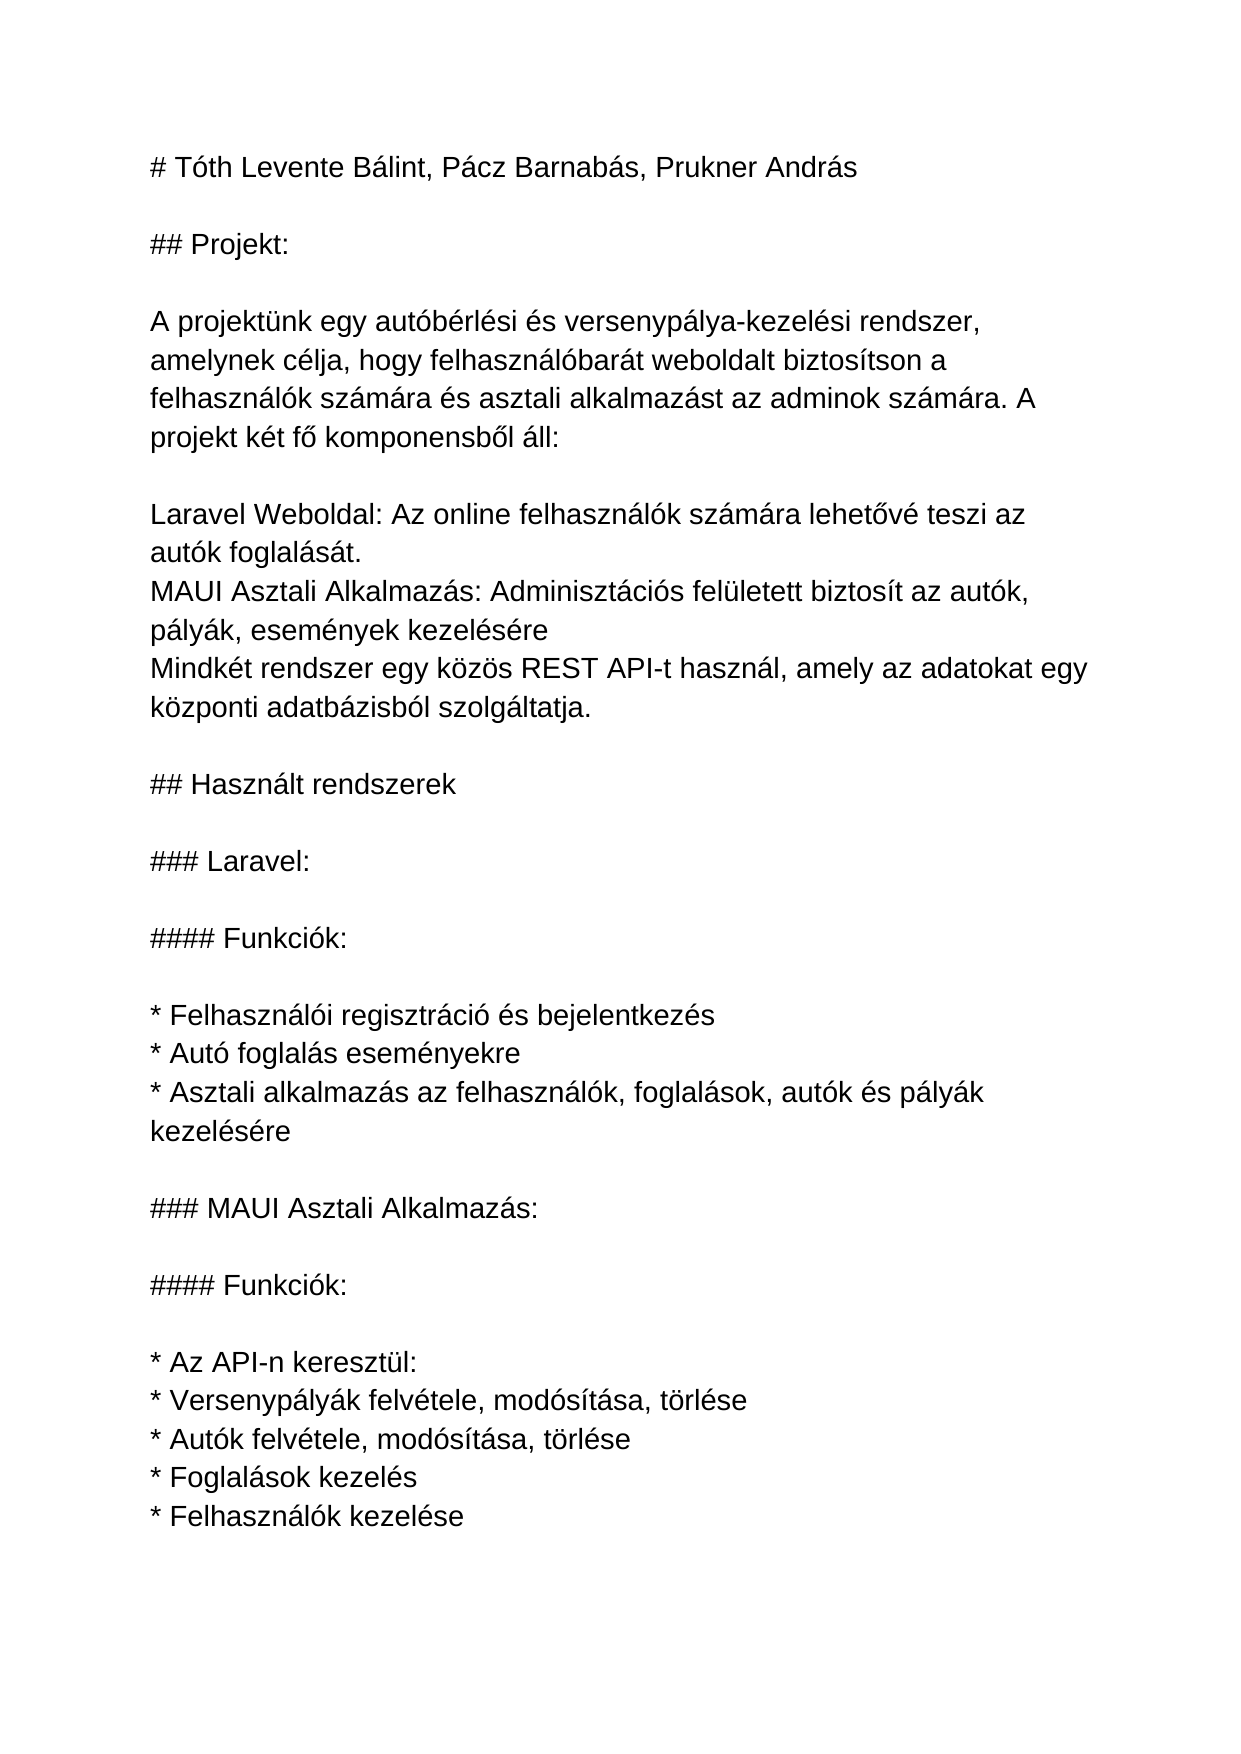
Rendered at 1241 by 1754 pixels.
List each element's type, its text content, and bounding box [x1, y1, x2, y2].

text * Autók felvétele, modósítása, törlése [150, 1422, 1090, 1455]
text # Tóth Levente Bálint, Pácz Barnabás, Prukner András [150, 150, 1090, 183]
text ## Használt rendszerek [150, 767, 1090, 800]
text * Felhasználók kezelése [150, 1499, 1090, 1532]
text * Autó foglalás eseményekre [150, 1036, 1090, 1070]
text A projektünk egy autóbérlési és versenypálya-kezelési rendszer, amelynek célja, hogy felhasználóbarát weboldalt biztosítson a felhasználók számára és asztali alkalmazást az adminok számára. A projekt két fő komponensből áll: [150, 304, 1090, 453]
text #### Funkciók: [150, 921, 1090, 954]
text * Felhasználói regisztráció és bejelentkezés [150, 998, 1090, 1031]
text Laravel Weboldal: Az online felhasználók számára lehetővé teszi az autók foglalását. [150, 497, 1090, 569]
text MAUI Asztali Alkalmazás: Adminisztációs felületett biztosít az autók, pályák, események kezelésére [150, 574, 1090, 646]
text #### Funkciók: [150, 1268, 1090, 1301]
text * Foglalások kezelés [150, 1460, 1090, 1494]
text Mindkét rendszer egy közös REST API-t használ, amely az adatokat egy központi adatbázisból szolgáltatja. [150, 651, 1090, 723]
text ## Projekt: [150, 227, 1090, 261]
text ### MAUI Asztali Alkalmazás: [150, 1191, 1090, 1224]
text * Asztali alkalmazás az felhasználók, foglalások, autók és pályák kezelésére [150, 1075, 1090, 1147]
text * Az API-n keresztül: [150, 1345, 1090, 1378]
text * Versenypályák felvétele, modósítása, törlése [150, 1383, 1090, 1417]
text ### Laravel: [150, 844, 1090, 877]
